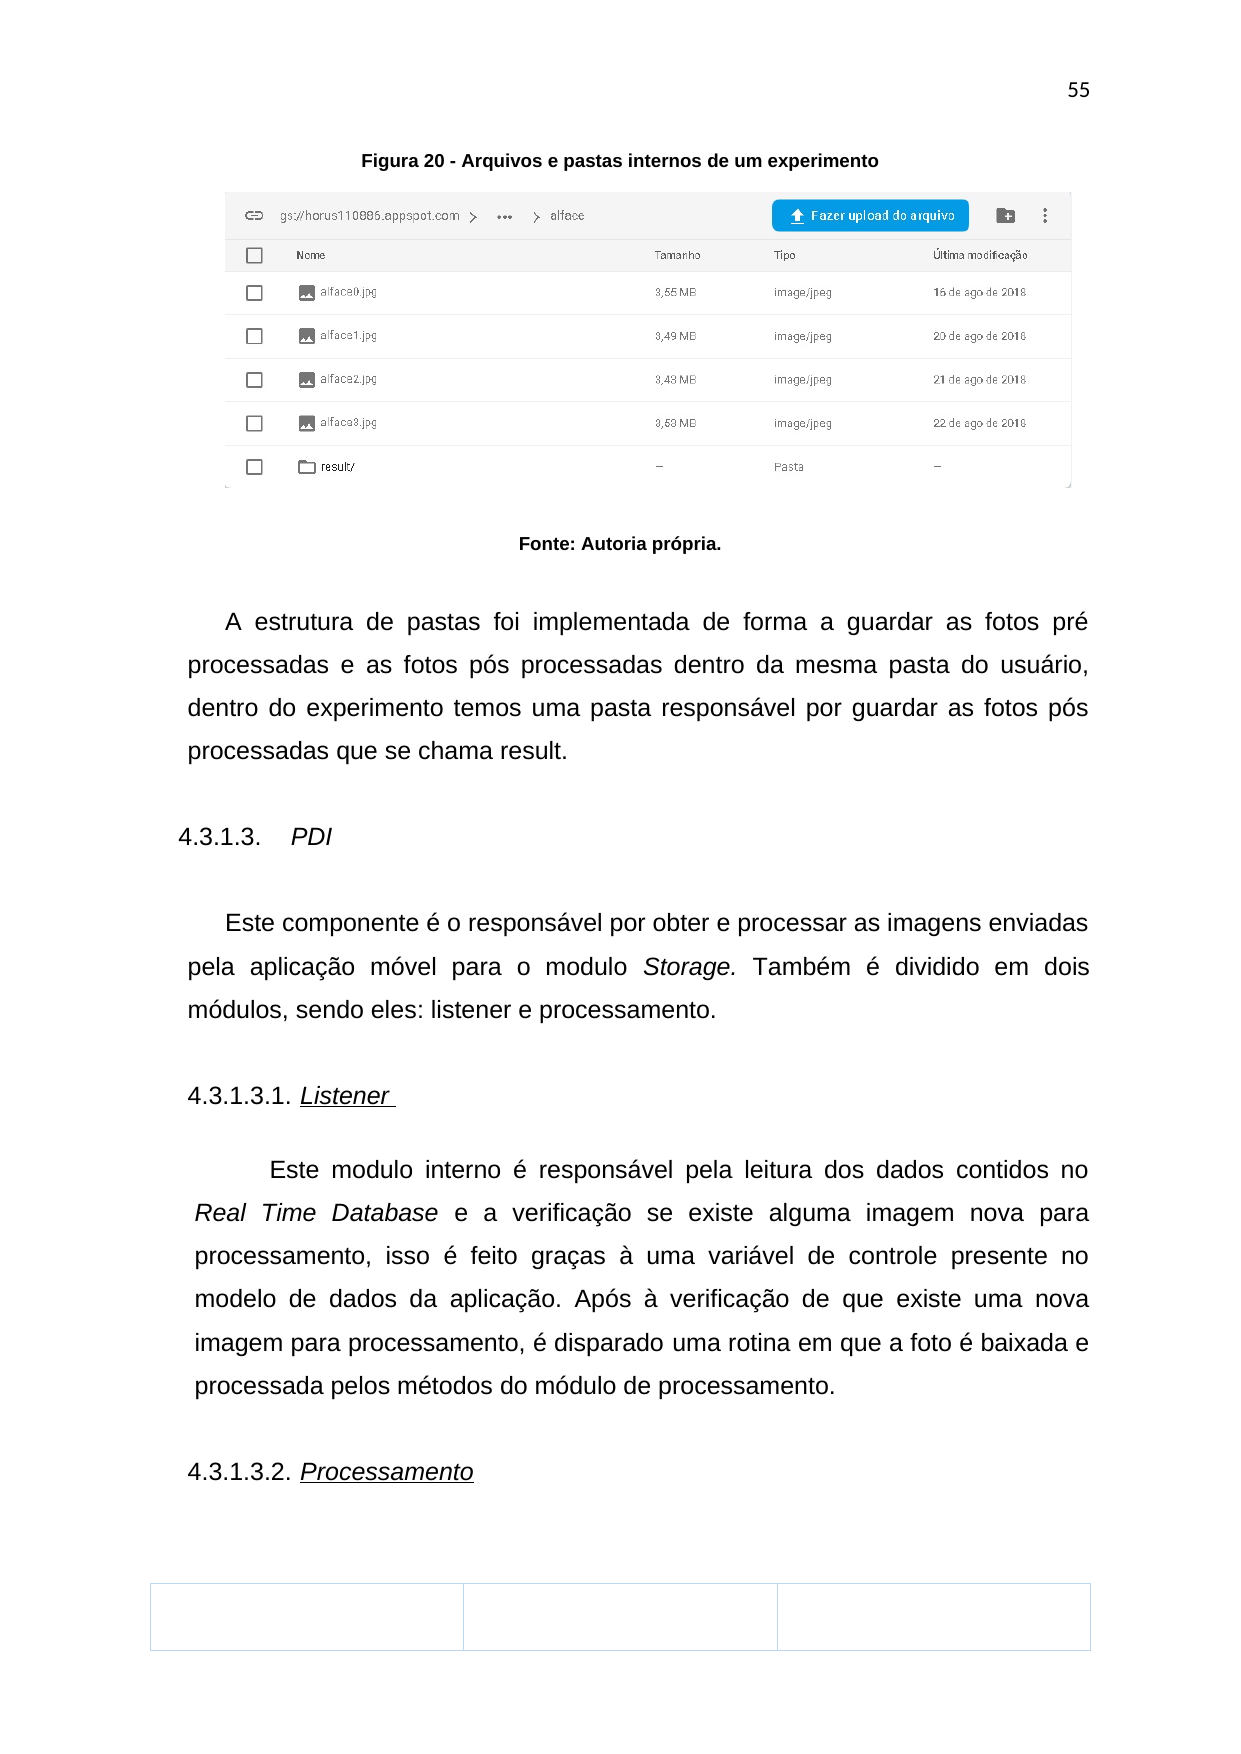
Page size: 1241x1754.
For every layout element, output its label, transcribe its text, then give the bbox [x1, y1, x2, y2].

list PDI [178, 822, 1090, 851]
text Listener [187, 1081, 1090, 1110]
text Fonte: Autoria própria. [150, 533, 1090, 555]
picture [225, 192, 1072, 488]
text Processamento [187, 1457, 1090, 1486]
text Figura 20 - Arquivos e pastas internos de um experimento [150, 150, 1090, 172]
text Este modulo interno é responsável pela leitura dos dados contidos no Real Time Database e a verificação se existe alguma imagem nova para processamento, isso é feito graças à uma variável de controle presente no modelo de dados da aplicação. Após à verificação de que existe uma nova imagem para processamento, é disparado uma rotina em que a foto é baixada e processada pelos métodos do módulo de processamento. [194, 1155, 1090, 1399]
text Este componente é o responsável por obter e processar as imagens enviadas pela aplicação móvel para o modulo Storage. Também é dividido em dois módulos, sendo eles: listener e processamento. [150, 908, 1090, 1023]
text A estrutura de pastas foi implementada de forma a guardar as fotos pré processadas e as fotos pós processadas dentro da mesma pasta do usuário, dentro do experimento temos uma pasta responsável por guardar as fotos pós processadas que se chama result. [187, 607, 1090, 765]
